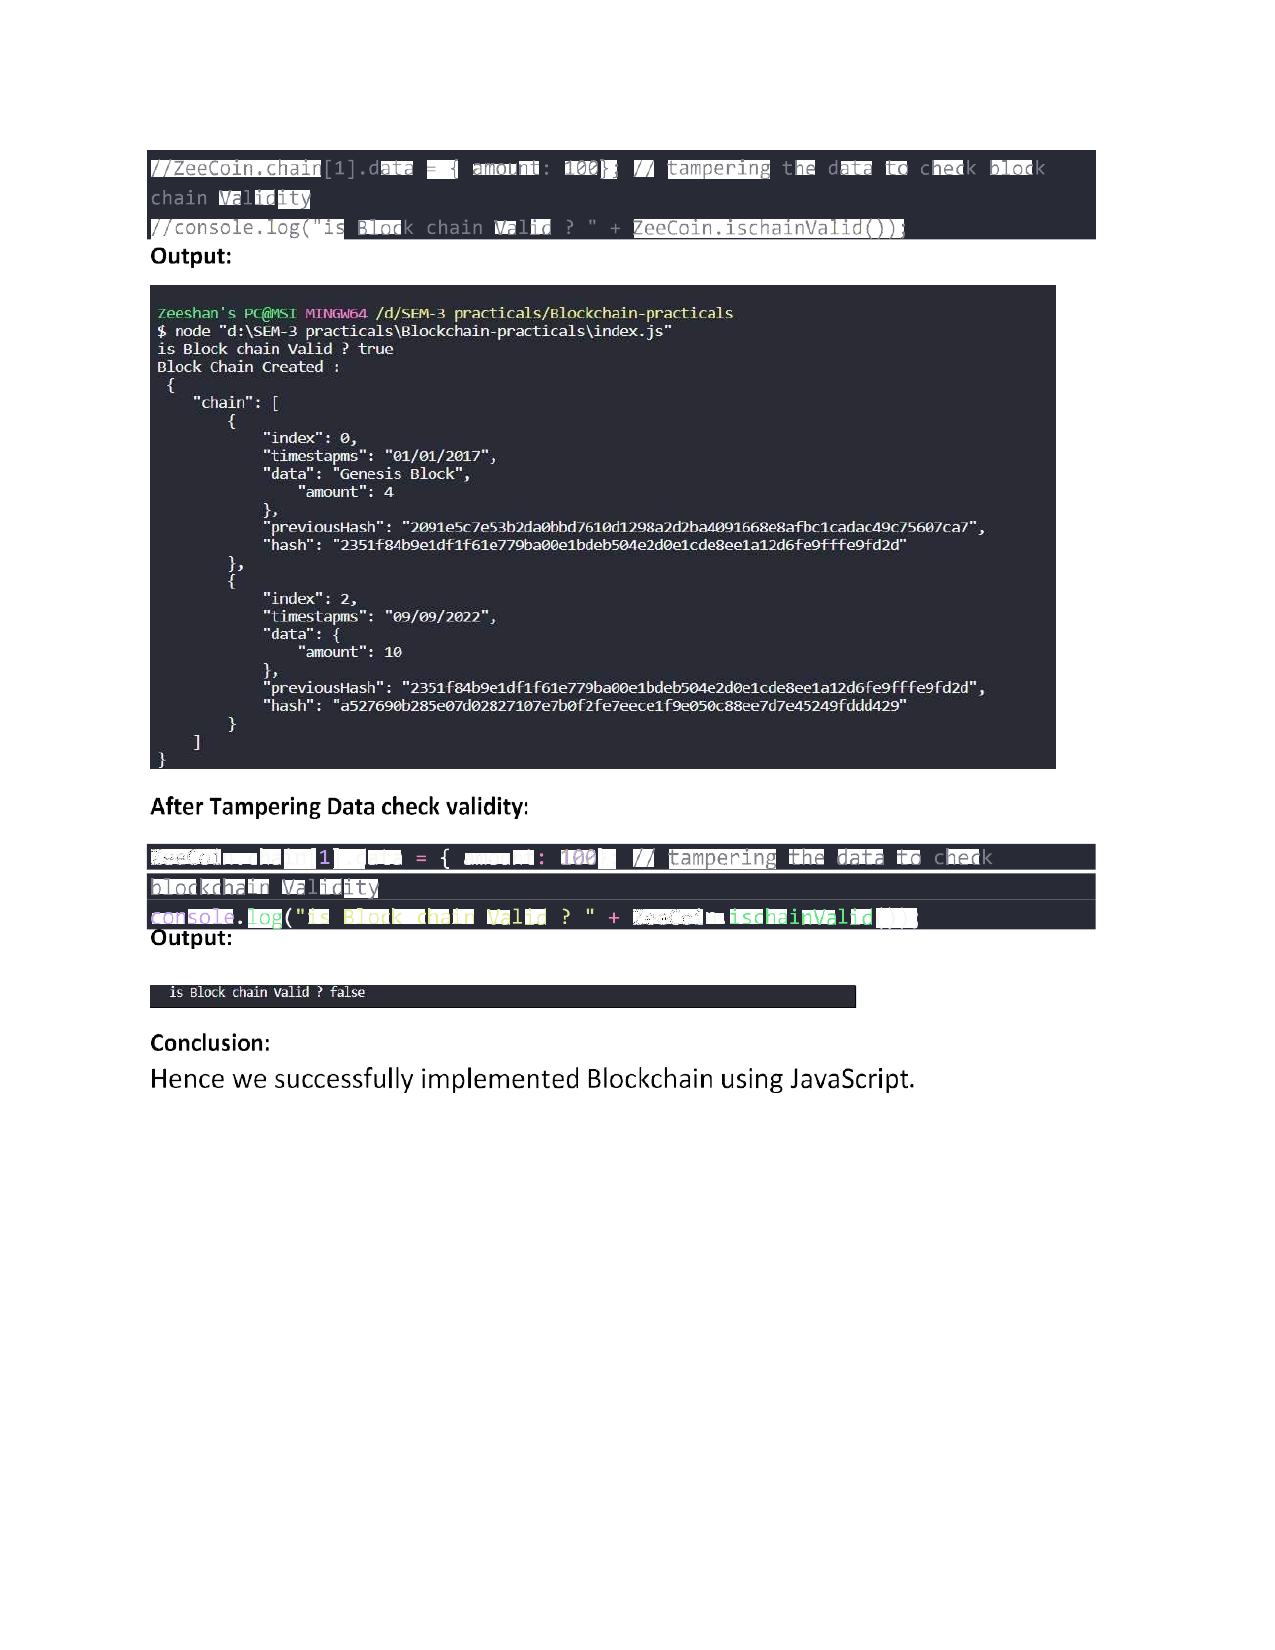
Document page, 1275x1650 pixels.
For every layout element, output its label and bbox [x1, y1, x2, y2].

picture [248, 878, 269, 894]
picture [519, 160, 539, 175]
picture [633, 218, 905, 239]
picture [850, 908, 872, 925]
picture [946, 848, 980, 865]
picture [633, 160, 654, 177]
picture [789, 848, 824, 865]
picture [668, 848, 776, 869]
picture [219, 190, 241, 205]
picture [837, 848, 884, 865]
picture [150, 985, 857, 1008]
picture [392, 908, 426, 924]
picture [802, 909, 836, 925]
picture [452, 908, 474, 924]
picture [150, 796, 528, 819]
picture [561, 849, 596, 865]
picture [358, 219, 401, 235]
picture [598, 848, 616, 869]
picture [428, 908, 450, 924]
picture [344, 908, 390, 924]
picture [260, 848, 281, 865]
picture [368, 849, 402, 865]
picture [200, 878, 221, 895]
picture [151, 878, 197, 895]
picture [487, 909, 510, 925]
picture [389, 1067, 578, 1093]
picture [932, 160, 964, 175]
picture [151, 930, 231, 949]
picture [766, 908, 787, 924]
picture [320, 878, 342, 895]
picture [494, 220, 516, 235]
picture [278, 189, 311, 209]
picture [722, 1068, 908, 1093]
picture [667, 159, 770, 179]
picture [530, 219, 551, 235]
picture [255, 189, 275, 205]
picture [151, 218, 344, 268]
picture [282, 879, 305, 895]
picture [223, 878, 245, 895]
picture [600, 159, 618, 179]
picture [525, 908, 546, 925]
picture [633, 848, 655, 867]
picture [151, 848, 221, 865]
picture [150, 285, 1056, 769]
picture [188, 908, 234, 924]
picture [344, 878, 379, 899]
picture [885, 160, 908, 175]
picture [588, 1067, 712, 1088]
picture [473, 163, 517, 175]
picture [284, 848, 316, 869]
picture [897, 849, 921, 865]
picture [248, 908, 282, 929]
picture [381, 160, 413, 175]
picture [990, 160, 1033, 175]
picture [223, 853, 257, 865]
picture [151, 1033, 269, 1051]
picture [464, 853, 510, 865]
picture [633, 908, 703, 925]
picture [333, 848, 366, 869]
picture [565, 160, 598, 175]
picture [308, 908, 329, 924]
picture [840, 160, 872, 175]
picture [151, 912, 185, 924]
picture [152, 1067, 385, 1088]
picture [876, 907, 918, 929]
picture [427, 159, 458, 179]
picture [730, 908, 763, 924]
picture [706, 912, 725, 924]
picture [151, 159, 321, 177]
picture [795, 160, 815, 175]
picture [513, 849, 534, 865]
